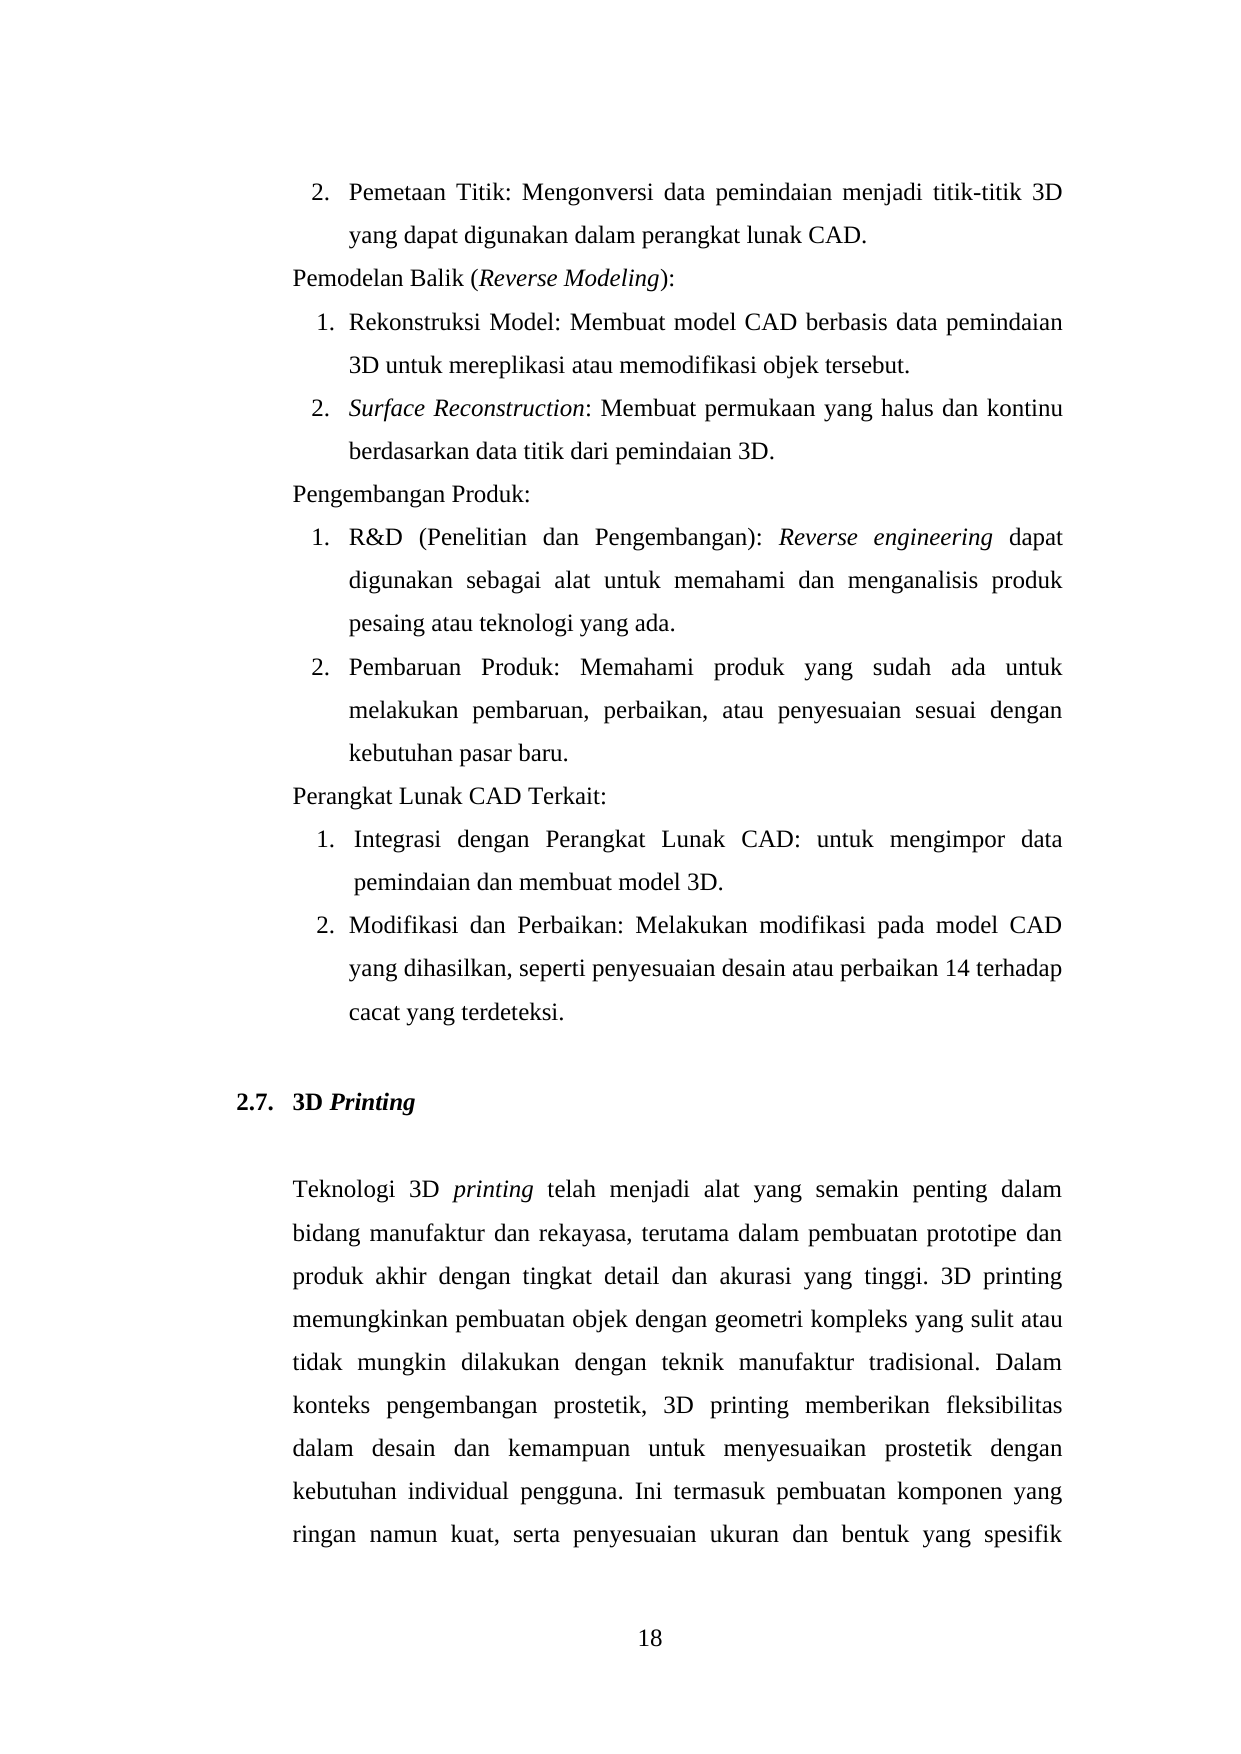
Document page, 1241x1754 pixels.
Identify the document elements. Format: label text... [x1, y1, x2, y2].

list Integrasi dengan Perangkat Lunak CAD: untuk mengimpor data pemindaian dan membuat model 3D. [316, 824, 1063, 896]
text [292, 1174, 1063, 1548]
subtitle 3D Printing [236, 1087, 1063, 1116]
text Perangkat Lunak CAD Terkait: [292, 781, 1063, 810]
list Pemodelan Balik (Reverse Modeling): [292, 263, 1063, 292]
list Modifikasi dan Perbaikan: Melakukan modifikasi pada model CAD yang dihasilkan, seperti penyesuaian desain atau perbaikan 14 terhadap cacat yang terdeteksi. [316, 910, 1063, 1025]
list Surface Reconstruction: Membuat permukaan yang halus dan kontinu berdasarkan data titik dari pemindaian 3D. [311, 393, 1063, 465]
list Pembaruan Produk: Memahami produk yang sudah ada untuk melakukan pembaruan, perbaikan, atau penyesuaian sesuai dengan kebutuhan pasar baru. [311, 652, 1063, 767]
list Rekonstruksi Model: Membuat model CAD berbasis data pemindaian 3D untuk mereplikasi atau memodifikasi objek tersebut. [316, 307, 1063, 378]
list Pemetaan Titik: Mengonversi data pemindaian menjadi titik-titik 3D yang dapat digunakan dalam perangkat lunak CAD. [311, 177, 1063, 249]
list R&D (Penelitian dan Pengembangan): Reverse engineering dapat digunakan sebagai alat untuk memahami dan menganalisis produk pesaing atau teknologi yang ada. [311, 522, 1063, 637]
text Pengembangan Produk: [292, 479, 1063, 508]
